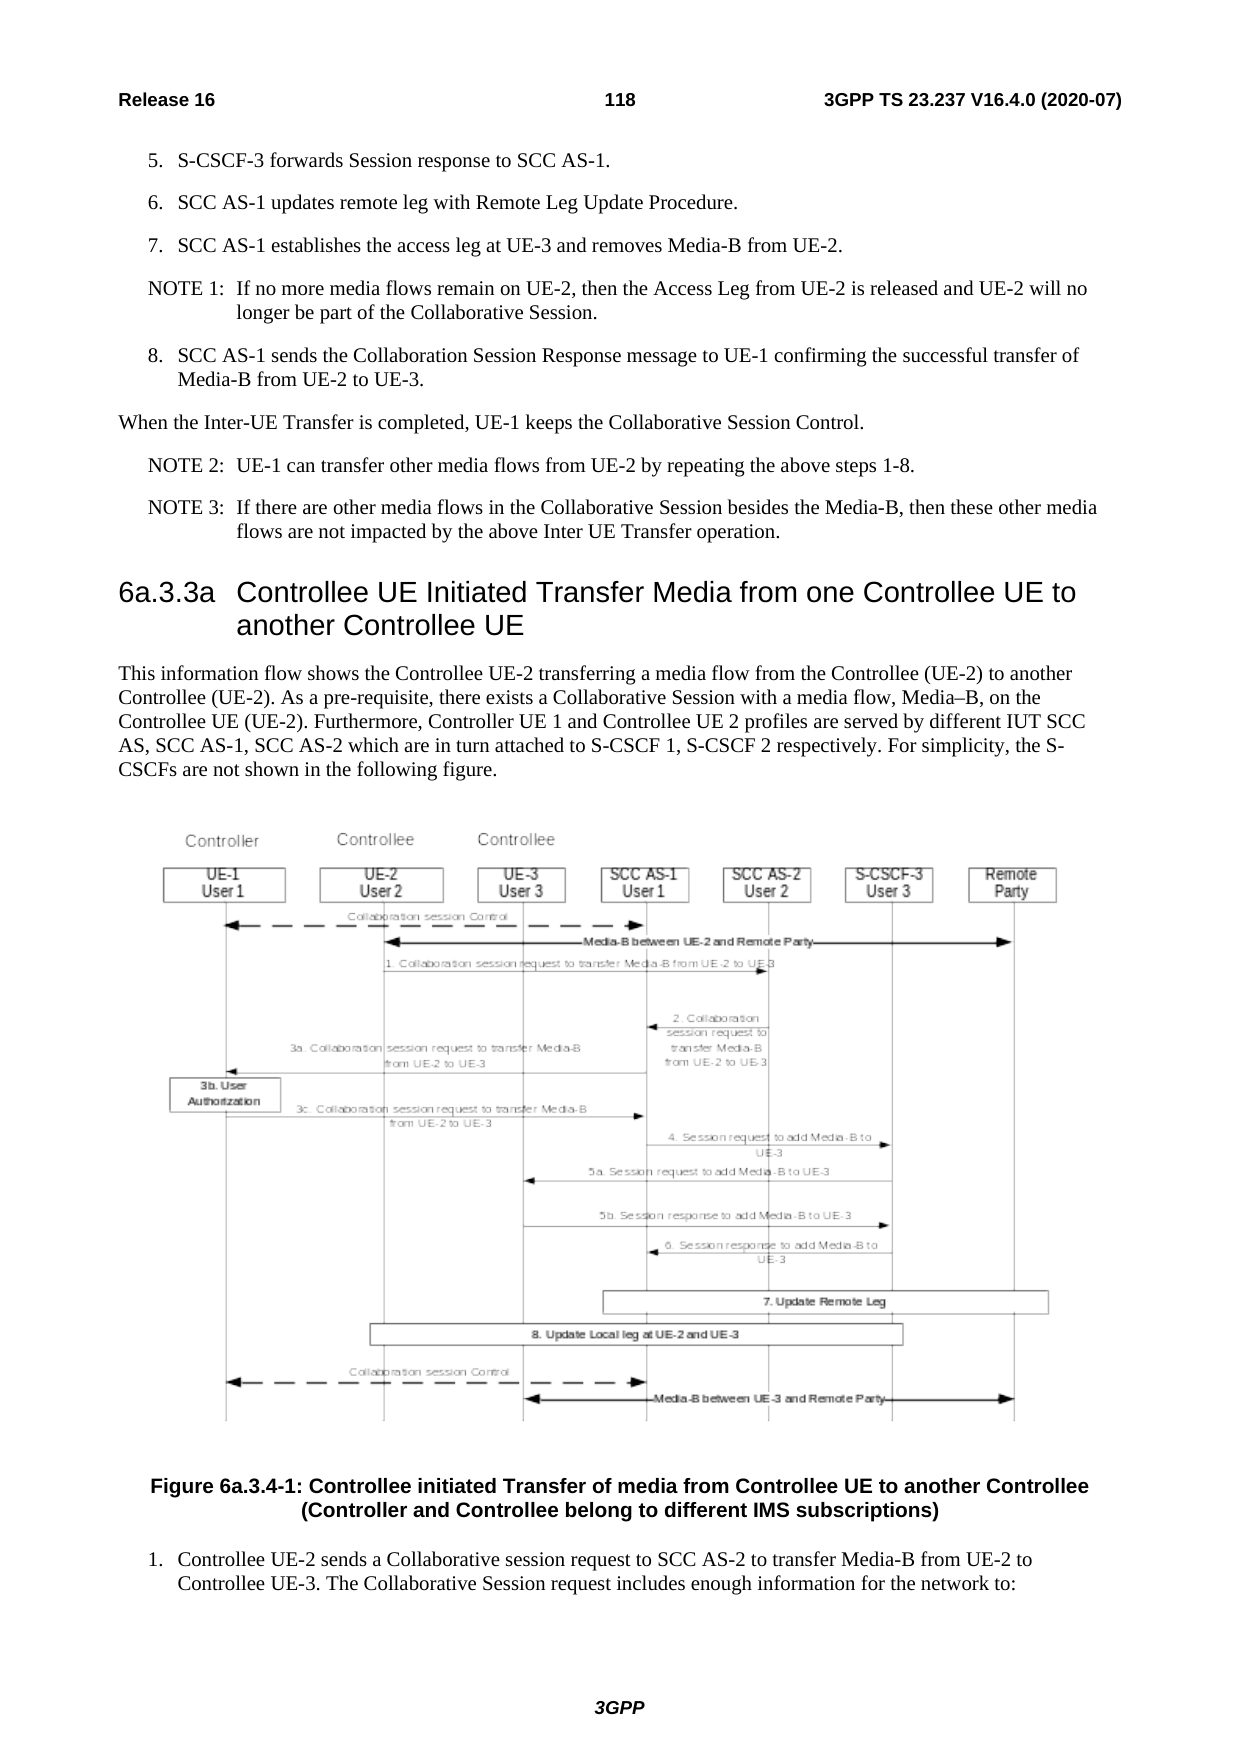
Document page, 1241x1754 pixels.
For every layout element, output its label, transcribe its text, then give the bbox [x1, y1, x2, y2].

text 5. S-CSCF-3 forwards Session response to SCC AS-1. [148, 147, 1122, 172]
text NOTE 2: UE-1 can transfer other media flows from UE-2 by repeating the above steps 1-8. [148, 452, 1122, 477]
text When the Inter-UE Transfer is completed, UE-1 keeps the Collaborative Session Control. [118, 410, 1122, 434]
text NOTE 3: If there are other media flows in the Collaborative Session besides the Media-B, then these other media flows are not impacted by the above Inter UE Transfer operation. [148, 495, 1122, 543]
text 8. SCC AS-1 sends the Collaboration Session Response message to UE-1 confirming the successful transfer of Media-B from UE-2 to UE-3. [148, 343, 1122, 391]
text 6. SCC AS-1 updates remote leg with Remote Leg Update Procedure. [148, 190, 1122, 214]
text Figure 6a.3.4-1: Controllee initiated Transfer of media from Controllee UE to another Controllee (Controller and Controllee belong to different IMS subscriptions) [118, 1474, 1122, 1522]
text 7. SCC AS-1 establishes the access leg at UE-3 and removes Media-B from UE-2. [148, 233, 1122, 257]
text 1. Controllee UE-2 sends a Collaborative session request to SCC AS-2 to transfer Media-B from UE-2 to Controllee UE-3. The Collaborative Session request includes enough information for the network to: [148, 1547, 1122, 1595]
text This information flow shows the Controllee UE-2 transferring a media flow from the Controllee (UE-2) to another Controllee (UE-2). As a pre-requisite, there exists a Collaborative Session with a media flow, Media–B, on the Controllee UE (UE-2). Furthermore, Controller UE 1 and Controllee UE 2 profiles are served by different IUT SCC AS, SCC AS-1, SCC AS-2 which are in turn attached to S-CSCF 1, S-CSCF 2 respectively. For simplicity, the S-CSCFs are not shown in the following figure. [118, 661, 1122, 781]
subtitle 6a.3.3a Controllee UE Initiated Transfer Media from one Controllee UE to another Controllee UE [118, 575, 1122, 642]
text NOTE 1: If no more media flows remain on UE-2, then the Access Leg from UE-2 is released and UE-2 will no longer be part of the Collaborative Session. [148, 276, 1122, 324]
